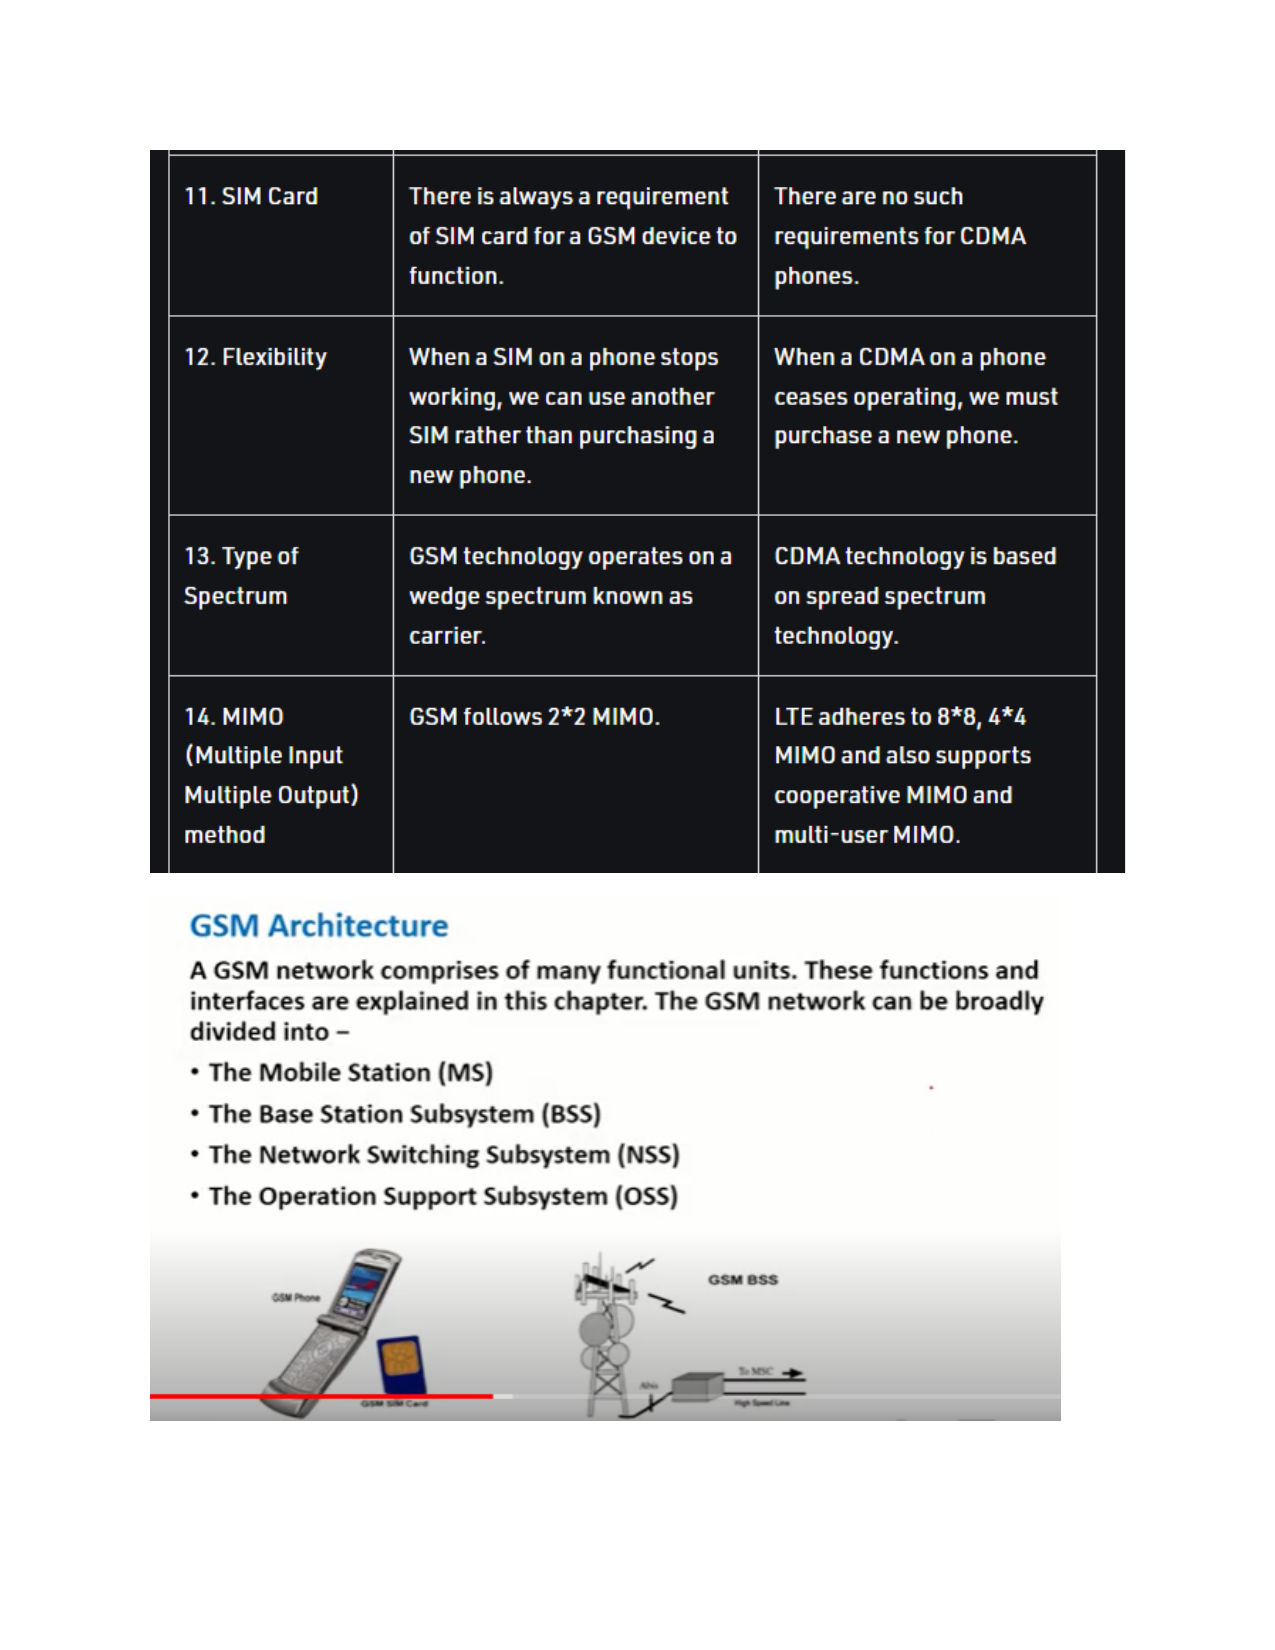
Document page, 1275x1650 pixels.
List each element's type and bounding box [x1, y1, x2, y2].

picture [150, 150, 1125, 873]
picture [150, 897, 1061, 1421]
